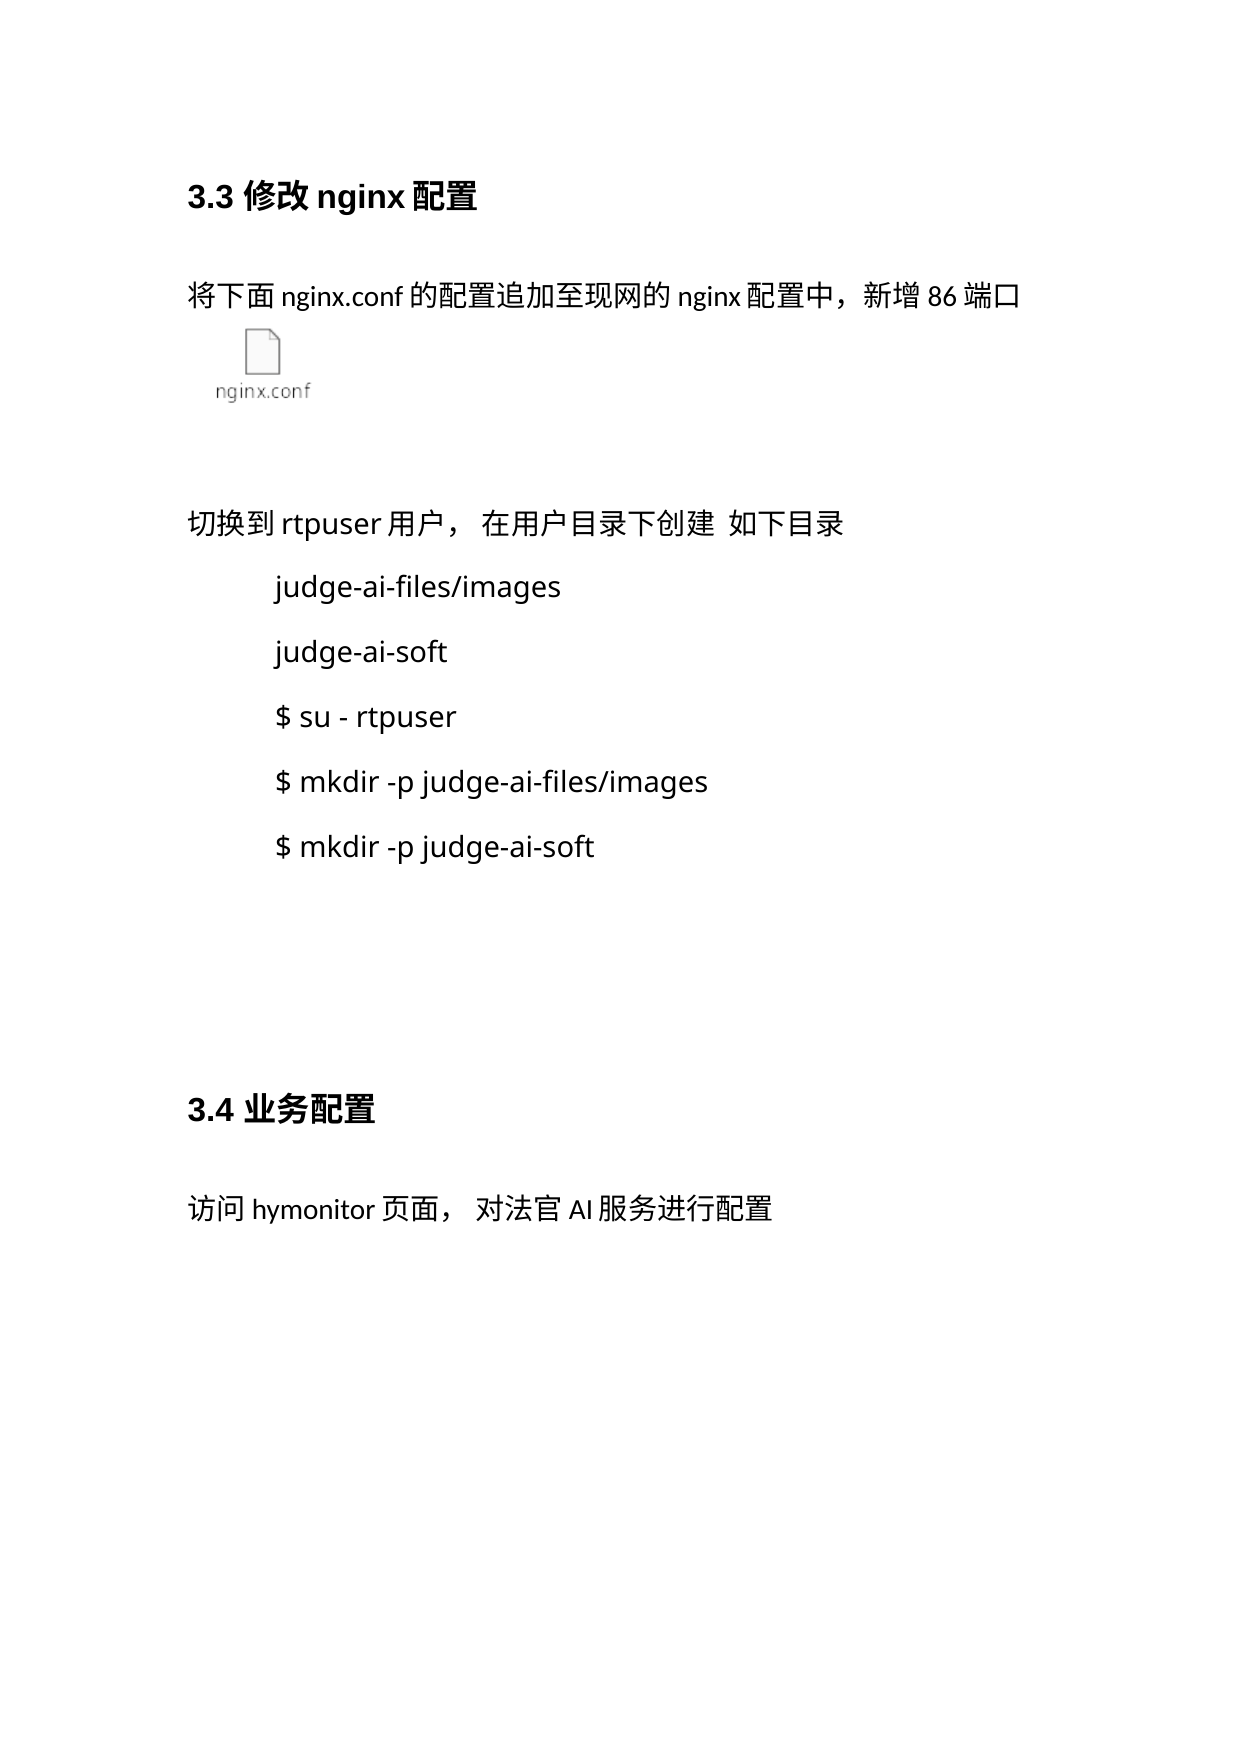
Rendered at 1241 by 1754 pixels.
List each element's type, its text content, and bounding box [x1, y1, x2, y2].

list 切换到rtpuser用户， 在用户目录下创建 如下目录 [187, 489, 1053, 554]
text 访问hymonitor页面， 对法官AI服务进行配置 [187, 1174, 1053, 1239]
subtitle 3.4 业务配置 [187, 1074, 1053, 1139]
subtitle 3.3 修改nginx配置 [187, 162, 1053, 227]
list $ su - rtpuser [187, 684, 1053, 749]
text 将下面nginx.conf的配置追加至现网的nginx配置中，新增86端口 [187, 262, 1053, 327]
list $ mkdir -p judge-ai-soft [187, 814, 1053, 879]
list $ mkdir -p judge-ai-files/images [187, 749, 1053, 814]
list judge-ai-files/images [187, 554, 1053, 619]
list judge-ai-soft [187, 619, 1053, 684]
